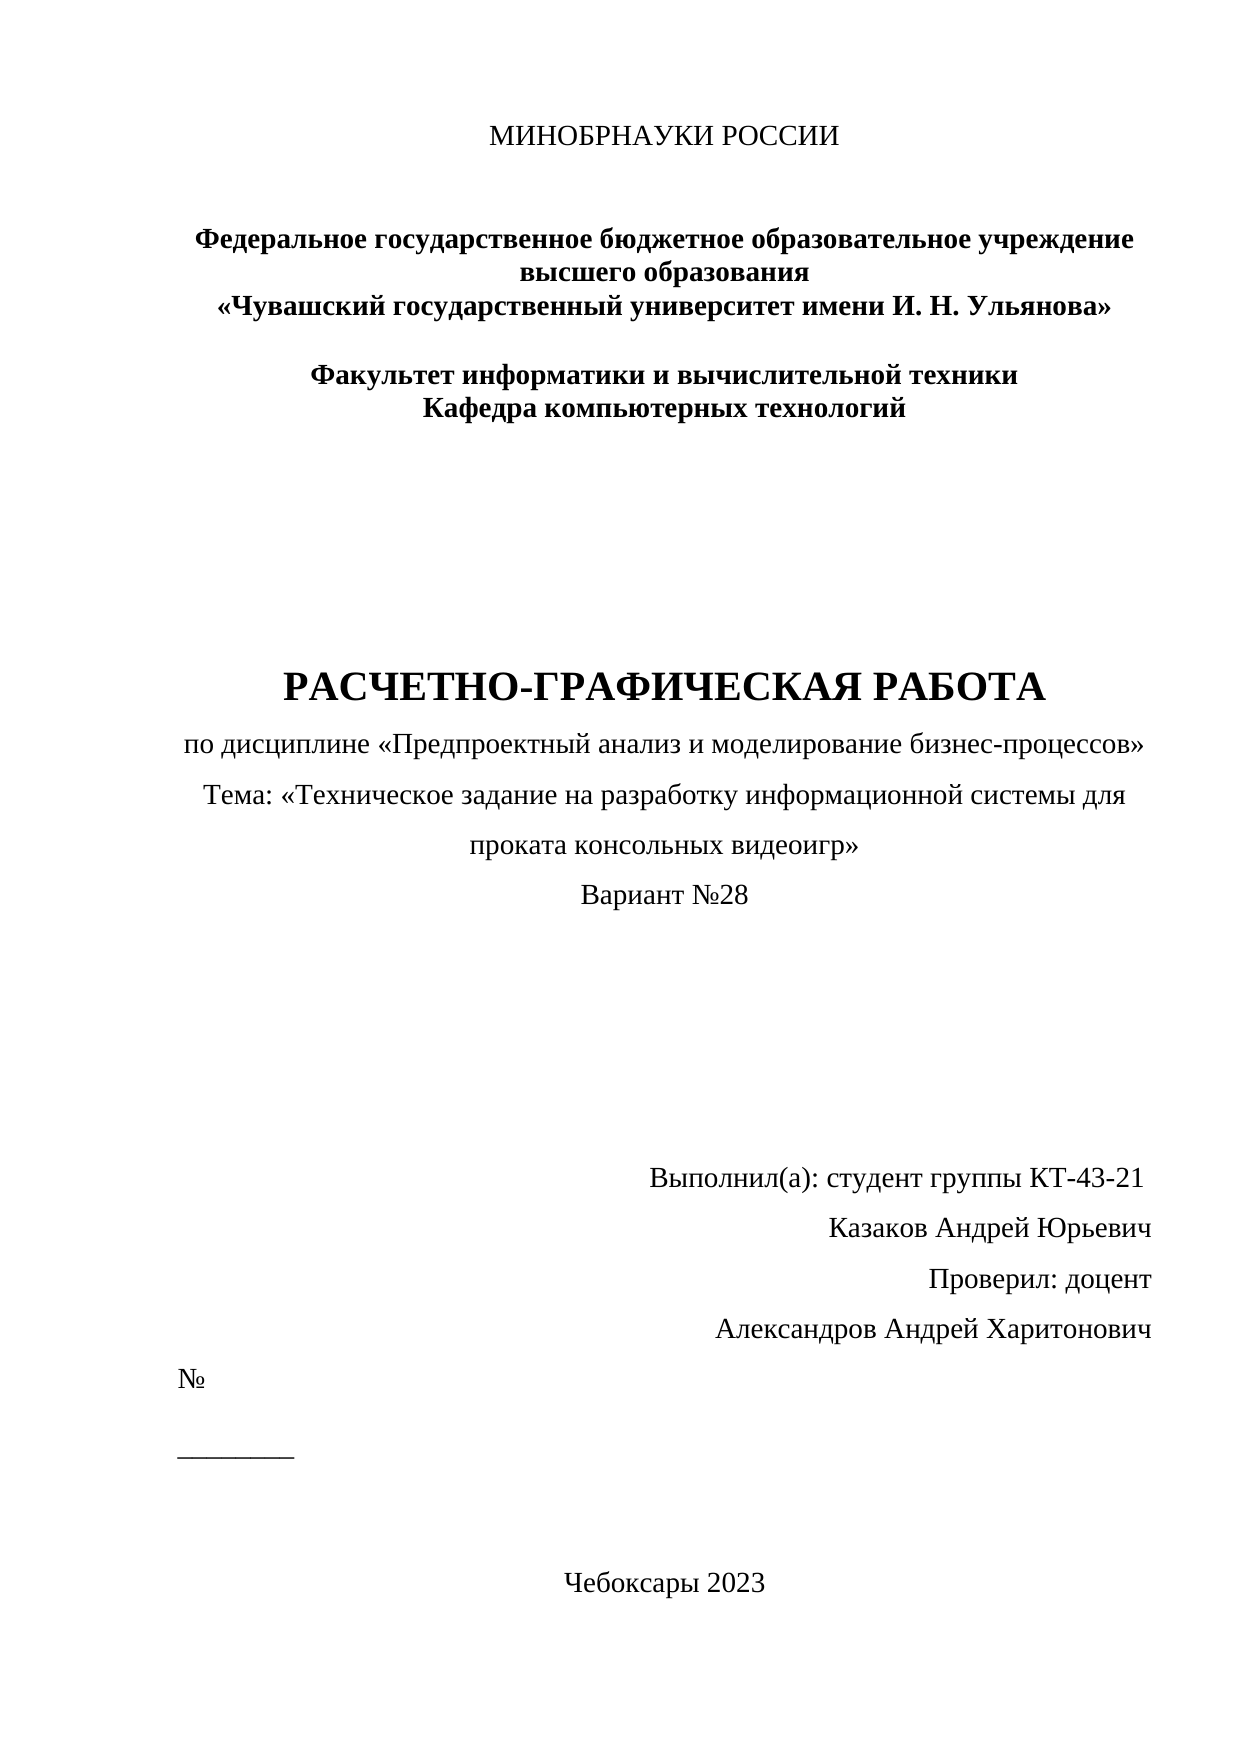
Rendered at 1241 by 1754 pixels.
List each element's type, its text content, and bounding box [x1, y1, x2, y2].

text РАСЧЕТНО-ГРАФИЧЕСКАЯ РАБОТА по дисциплине «Предпроектный анализ и моделирование бизнес-процессов» [177, 602, 1152, 760]
text Вариант №28 [177, 877, 1152, 911]
text Александров Андрей Харитонович [177, 1311, 1152, 1345]
text № [177, 1362, 1152, 1395]
text Проверил: доцент [177, 1261, 1152, 1294]
text ________ [177, 1428, 1152, 1462]
text Факультет информатики и вычислительной техники Кафедра компьютерных технологий [177, 321, 1152, 424]
text Чебоксары 2023 [177, 1566, 1152, 1599]
text Федеральное государственное бюджетное образовательное учреждение высшего образования «Чувашский государственный университет имени И. Н. Ульянова» [177, 185, 1152, 321]
text Выполнил(а): студент группы КТ-43-21 Казаков Андрей Юрьевич [177, 1160, 1152, 1244]
text МИНОБРНАУКИ РОССИИ [177, 118, 1152, 152]
text Тема: «Техническое задание на разработку информационной системы для проката консольных видеоигр» [177, 777, 1152, 861]
